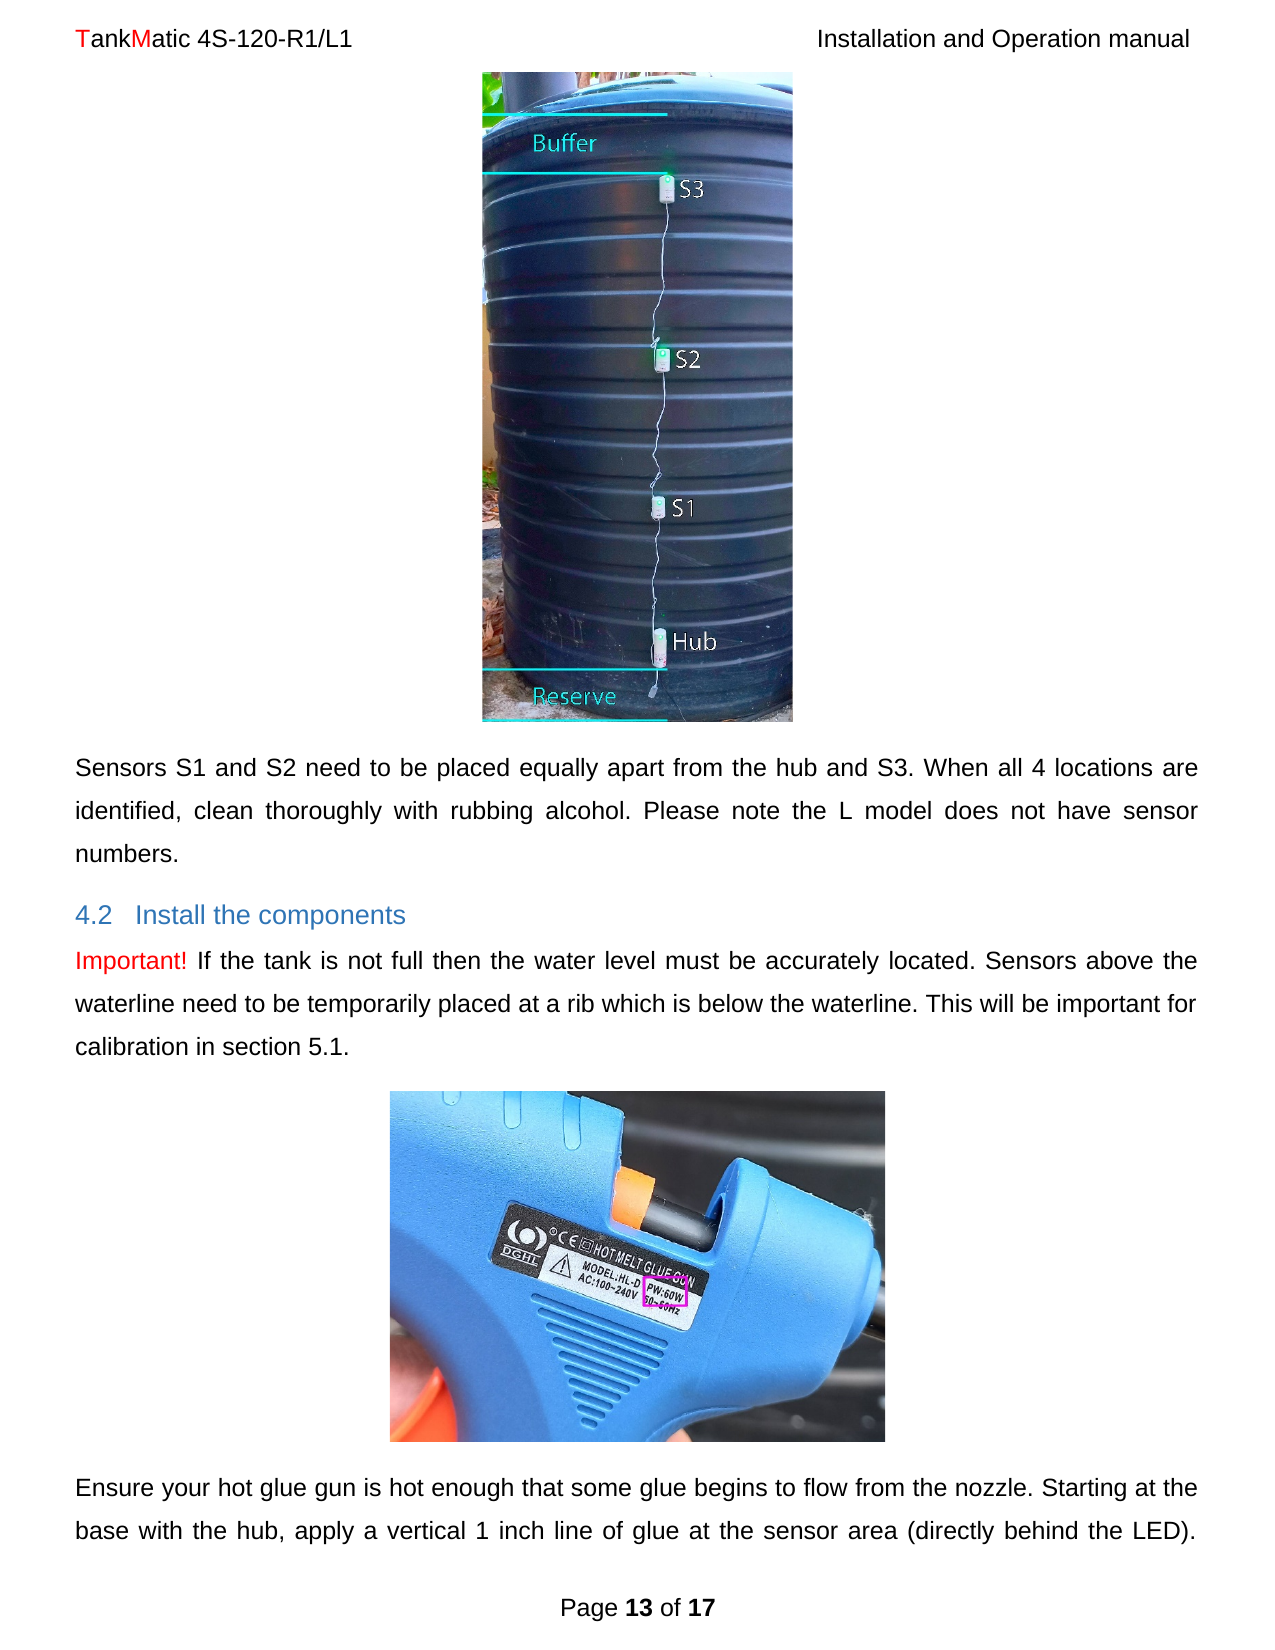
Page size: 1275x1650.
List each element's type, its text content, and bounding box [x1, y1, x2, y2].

picture [389, 1091, 886, 1442]
subtitle Install the components [75, 899, 1200, 930]
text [75, 1472, 1200, 1544]
picture [482, 72, 793, 722]
text Important! If the tank is not full then the water level must be accurately located. Sensors above the waterline need to be temporarily placed at a rib which is below the waterline. This will be important for calibration in section 5.1. [75, 946, 1200, 1061]
text Sensors S1 and S2 need to be placed equally apart from the hub and S3. When all 4 locations are identified, clean thoroughly with rubbing alcohol. Please note the L model does not have sensor numbers. [75, 753, 1200, 868]
